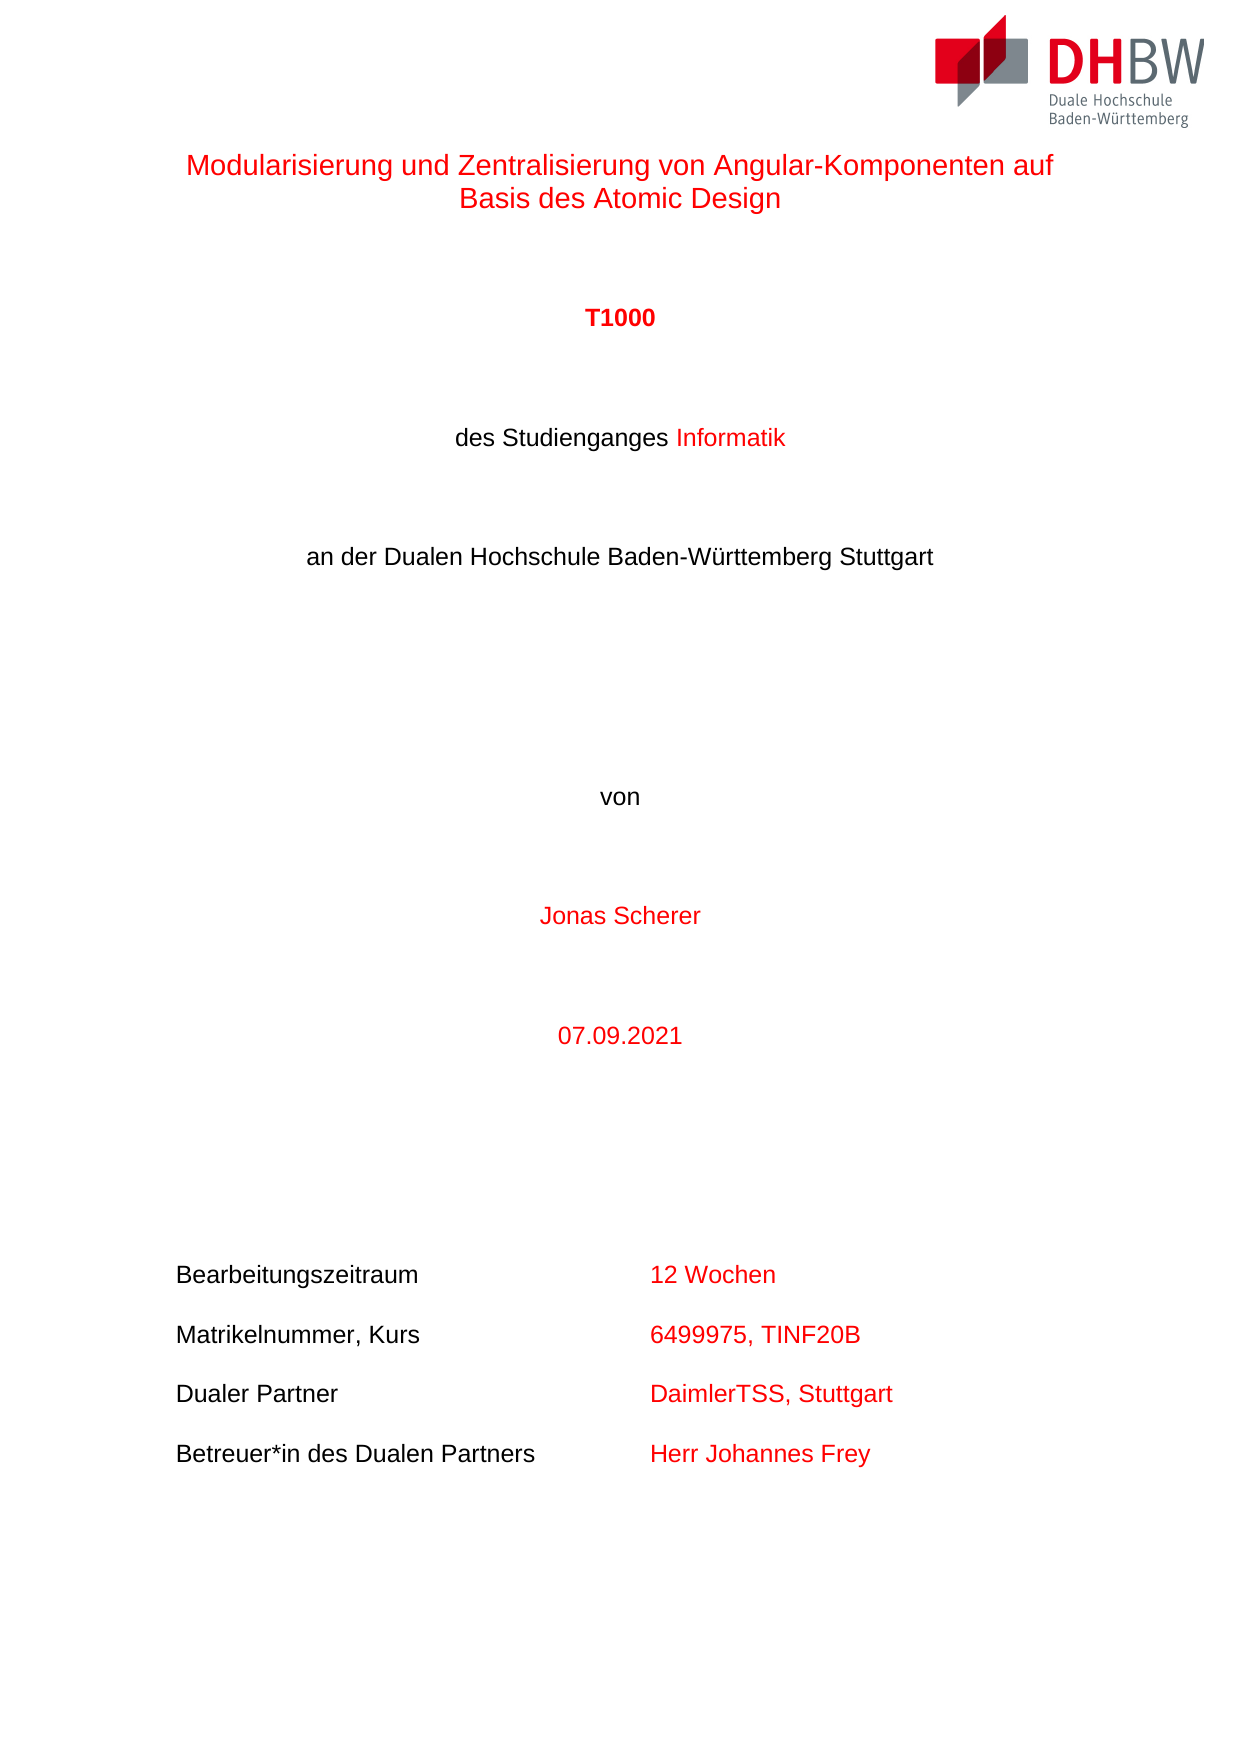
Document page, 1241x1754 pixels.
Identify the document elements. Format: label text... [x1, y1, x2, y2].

picture [935, 15, 1204, 128]
text T1000 [148, 303, 1093, 332]
text an der Dualen Hochschule Baden-Württemberg Stuttgart [148, 542, 1093, 571]
text 07.09.2021 [148, 1021, 1093, 1049]
text Matrikelnummer, Kurs 6499975, TINF20B [176, 1320, 1093, 1348]
text von [148, 782, 1093, 810]
text Dualer Partner DaimlerTSS, Stuttgart [176, 1379, 1093, 1408]
text Bearbeitungszeitraum 12 Wochen [176, 1260, 1093, 1289]
text Jonas Scherer [148, 901, 1093, 930]
text des Studienganges Informatik [148, 423, 1093, 452]
text Modularisierung und Zentralisierung von Angular-Komponenten auf Basis des Atomic Design [148, 148, 1093, 215]
text Betreuer*in des Dualen Partners Herr Johannes Frey [176, 1439, 1093, 1468]
